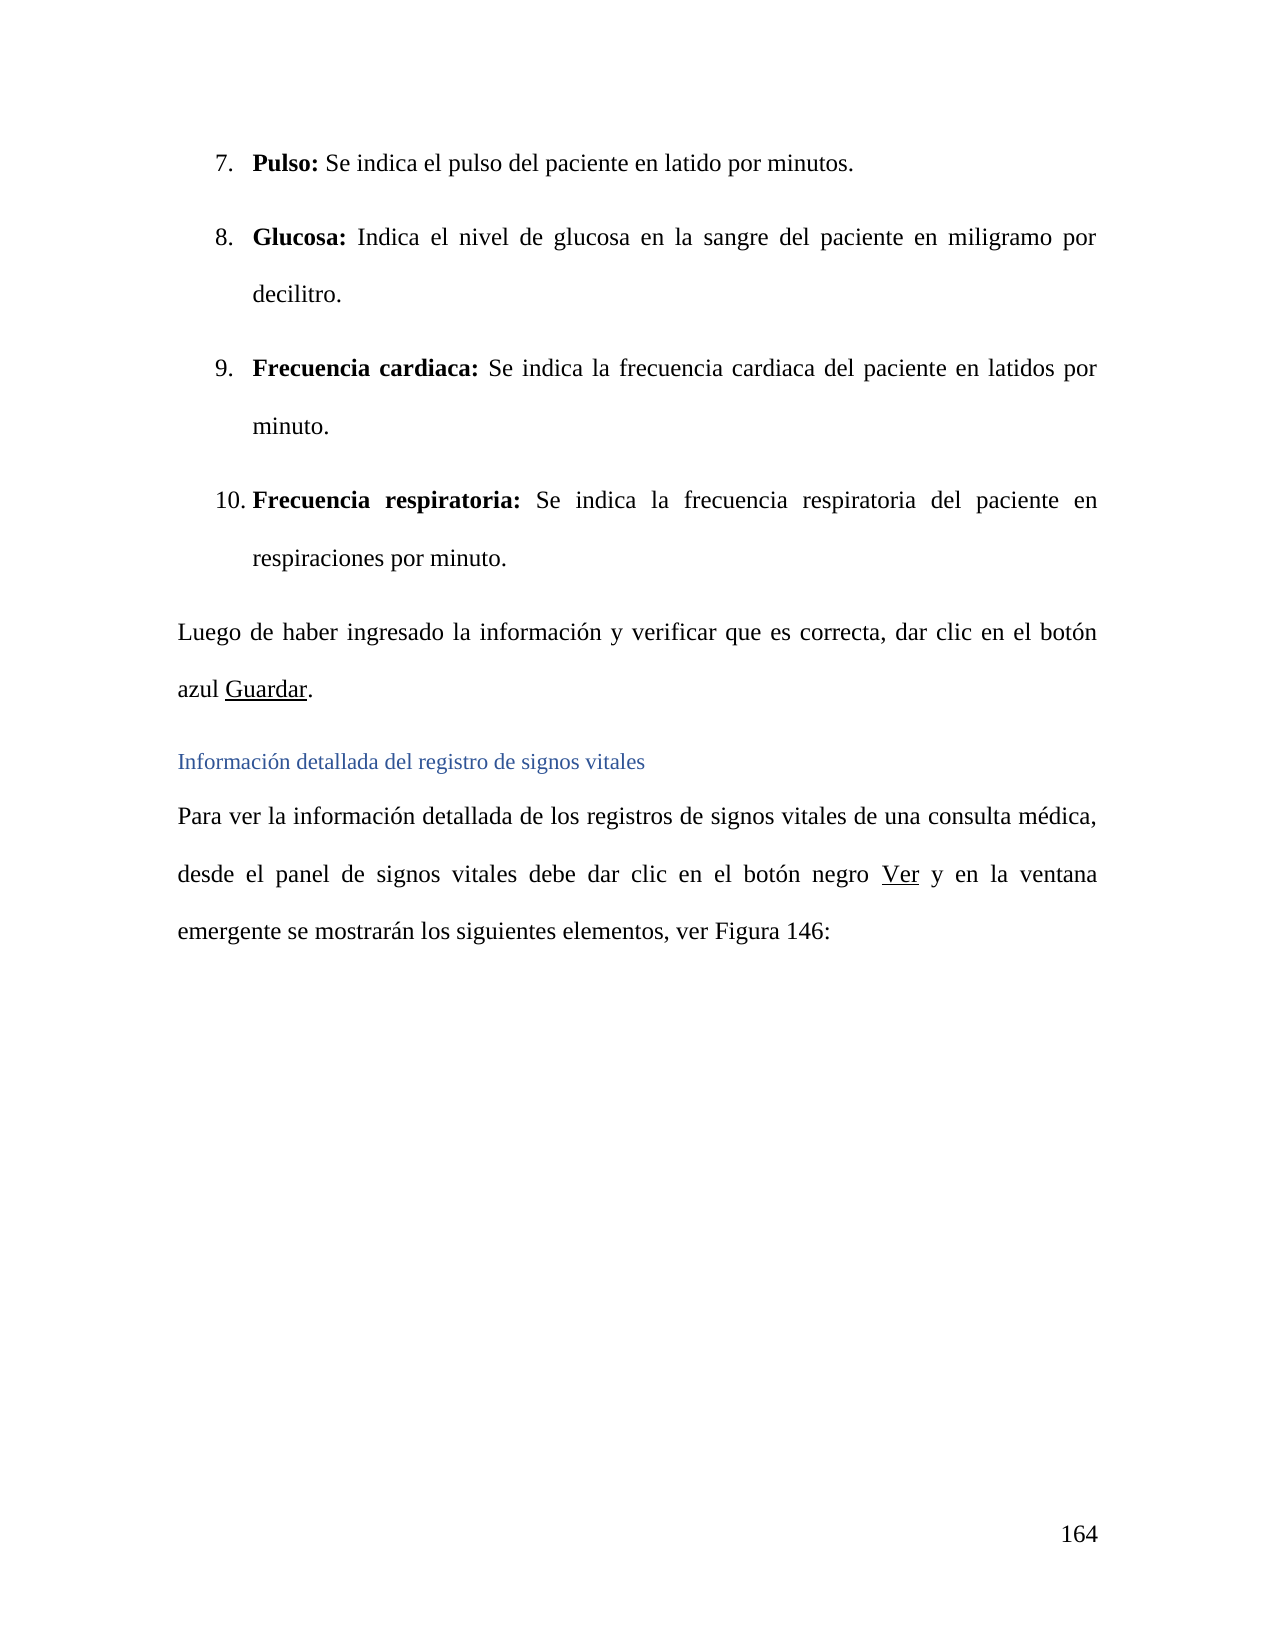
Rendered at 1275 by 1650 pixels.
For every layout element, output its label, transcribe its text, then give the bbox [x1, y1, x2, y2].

text Luego de haber ingresado la información y verificar que es correcta, dar clic en el botón azul Guardar. [177, 617, 1098, 703]
list Frecuencia respiratoria: Se indica la frecuencia respiratoria del paciente en respiraciones por minuto. [215, 485, 1098, 571]
list Frecuencia cardiaca: Se indica la frecuencia cardiaca del paciente en latidos por minuto. [215, 353, 1098, 440]
text Para ver la información detallada de los registros de signos vitales de una consulta médica, desde el panel de signos vitales debe dar clic en el botón negro Ver y en la ventana emergente se mostrarán los siguientes elementos, ver Figura 146: [177, 801, 1098, 945]
list Glucosa: Indica el nivel de glucosa en la sangre del paciente en miligramo por decilitro. [215, 222, 1098, 308]
list Pulso: Se indica el pulso del paciente en latido por minutos. [215, 148, 1098, 176]
text Información detallada del registro de signos vitales [177, 748, 1098, 775]
